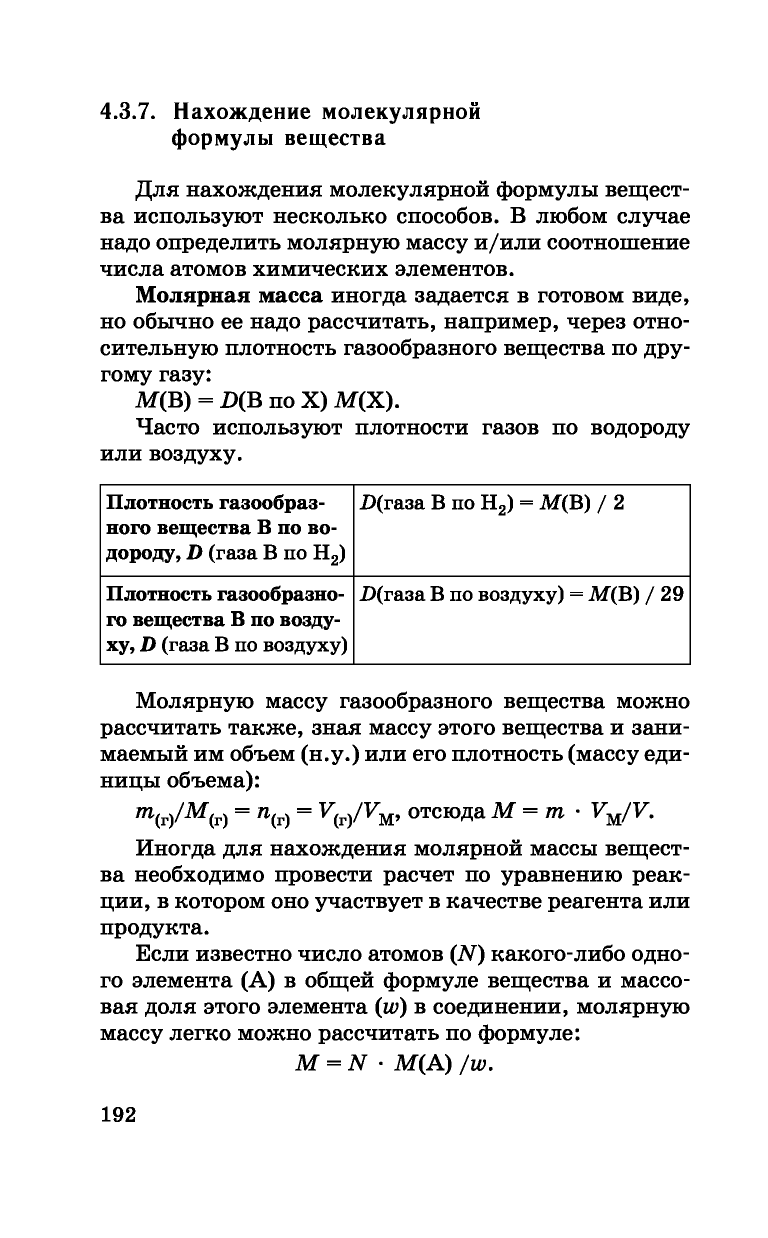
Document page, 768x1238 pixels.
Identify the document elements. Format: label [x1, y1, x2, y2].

picture [99, 102, 691, 1122]
